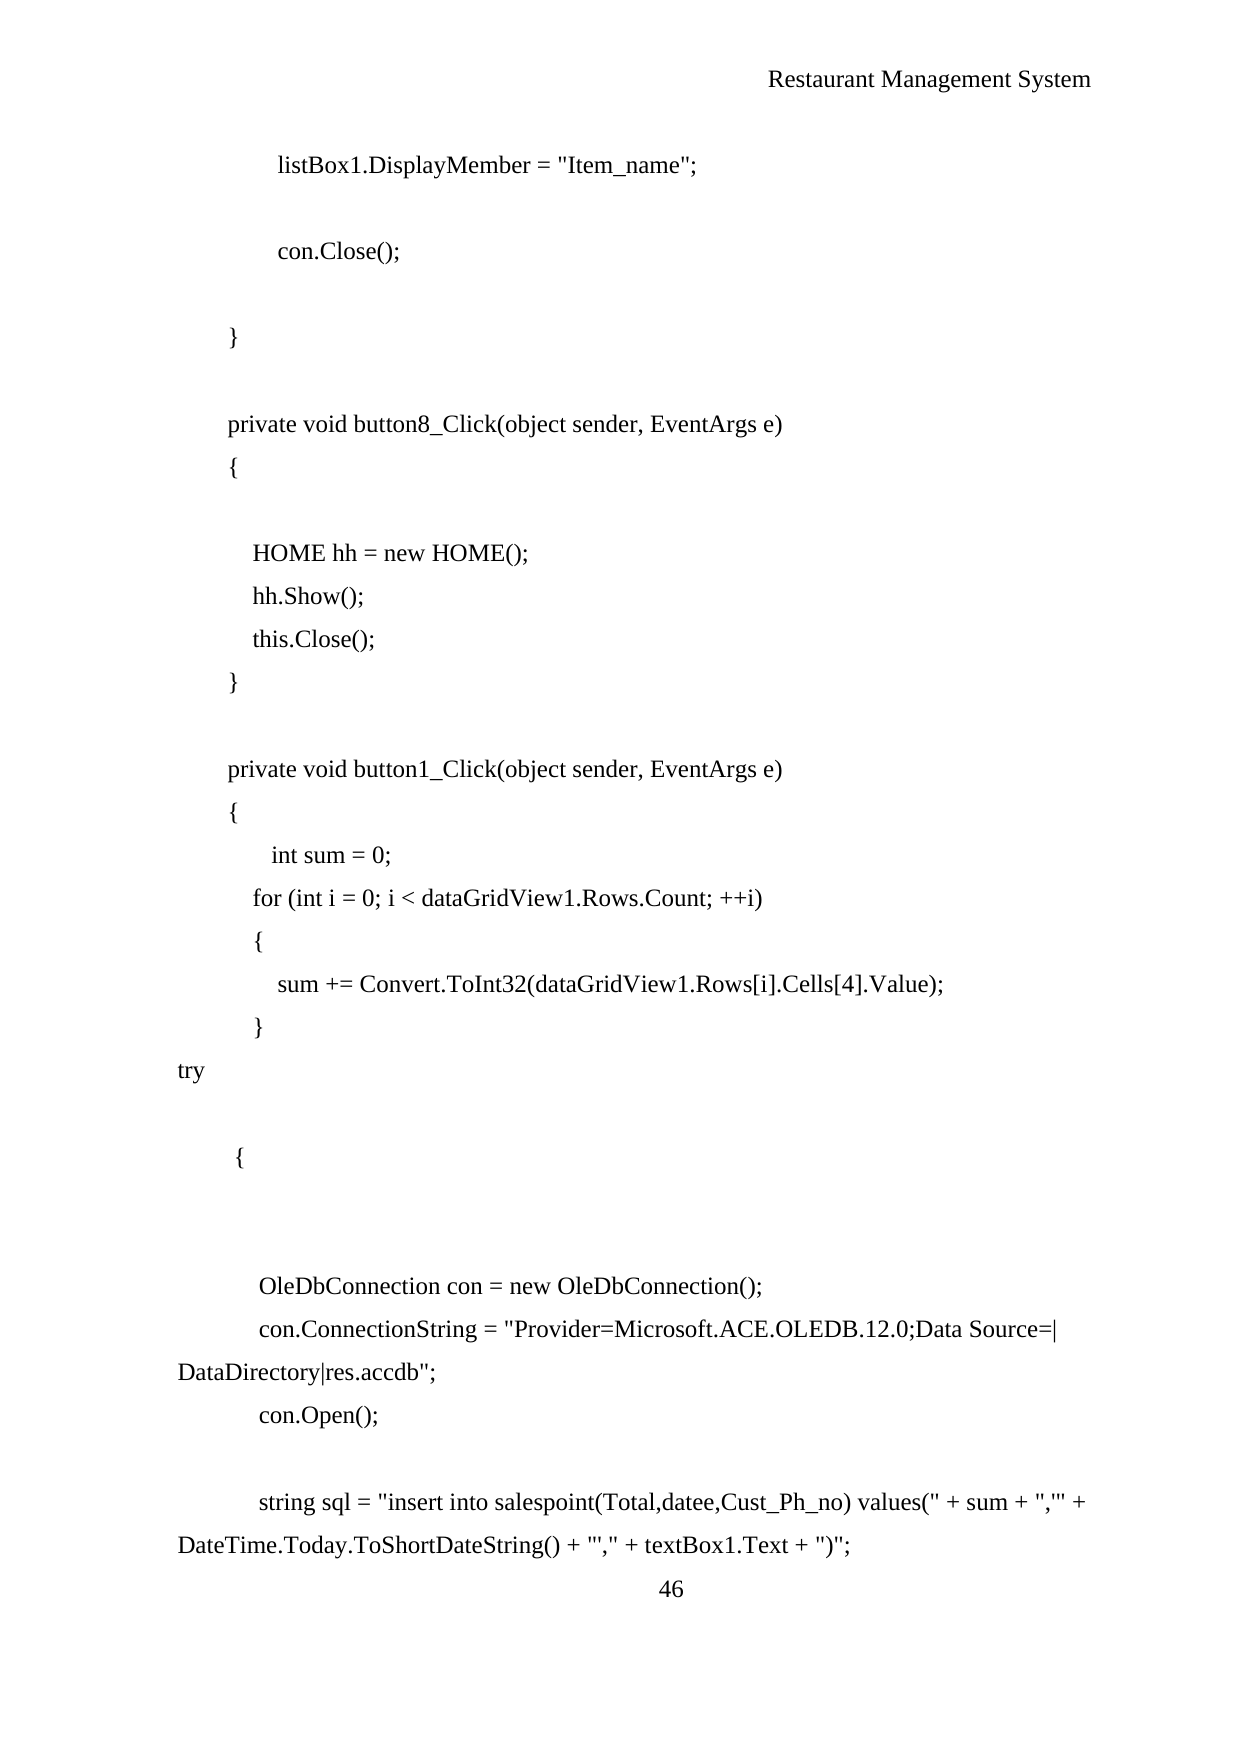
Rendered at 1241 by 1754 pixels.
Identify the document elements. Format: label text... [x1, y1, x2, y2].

text sum += Convert.ToInt32(dataGridView1.Rows[i].Cells[4].Value); [177, 969, 1097, 998]
text con.Close(); [177, 236, 1097, 265]
text this.Close(); [177, 624, 1097, 653]
text try [177, 1056, 1097, 1084]
text HOME hh = new HOME(); [177, 538, 1097, 567]
text { [177, 452, 1097, 481]
text private void button1_Click(object sender, EventArgs e) [177, 754, 1097, 782]
text hh.Show(); [177, 581, 1097, 610]
text } [177, 1012, 1097, 1041]
text con.ConnectionString = "Provider=Microsoft.ACE.OLEDB.12.0;Data Source=|DataDirectory|res.accdb"; [177, 1314, 1097, 1386]
text listBox1.DisplayMember = "Item_name"; [177, 150, 1097, 179]
text string sql = "insert into salespoint(Total,datee,Cust_Ph_no) values(" + sum + ",'" + DateTime.Today.ToShortDateString() + "'," + textBox1.Text + ")"; [177, 1487, 1097, 1559]
text { [177, 926, 1097, 955]
text private void button8_Click(object sender, EventArgs e) [177, 409, 1097, 437]
text int sum = 0; [177, 840, 1097, 869]
text { [177, 797, 1097, 826]
text for (int i = 0; i < dataGridView1.Rows.Count; ++i) [177, 883, 1097, 912]
text OleDbConnection con = new OleDbConnection(); [177, 1271, 1097, 1300]
text con.Open(); [177, 1401, 1097, 1429]
text { [177, 1142, 1097, 1171]
text } [177, 322, 1097, 351]
text } [177, 667, 1097, 696]
